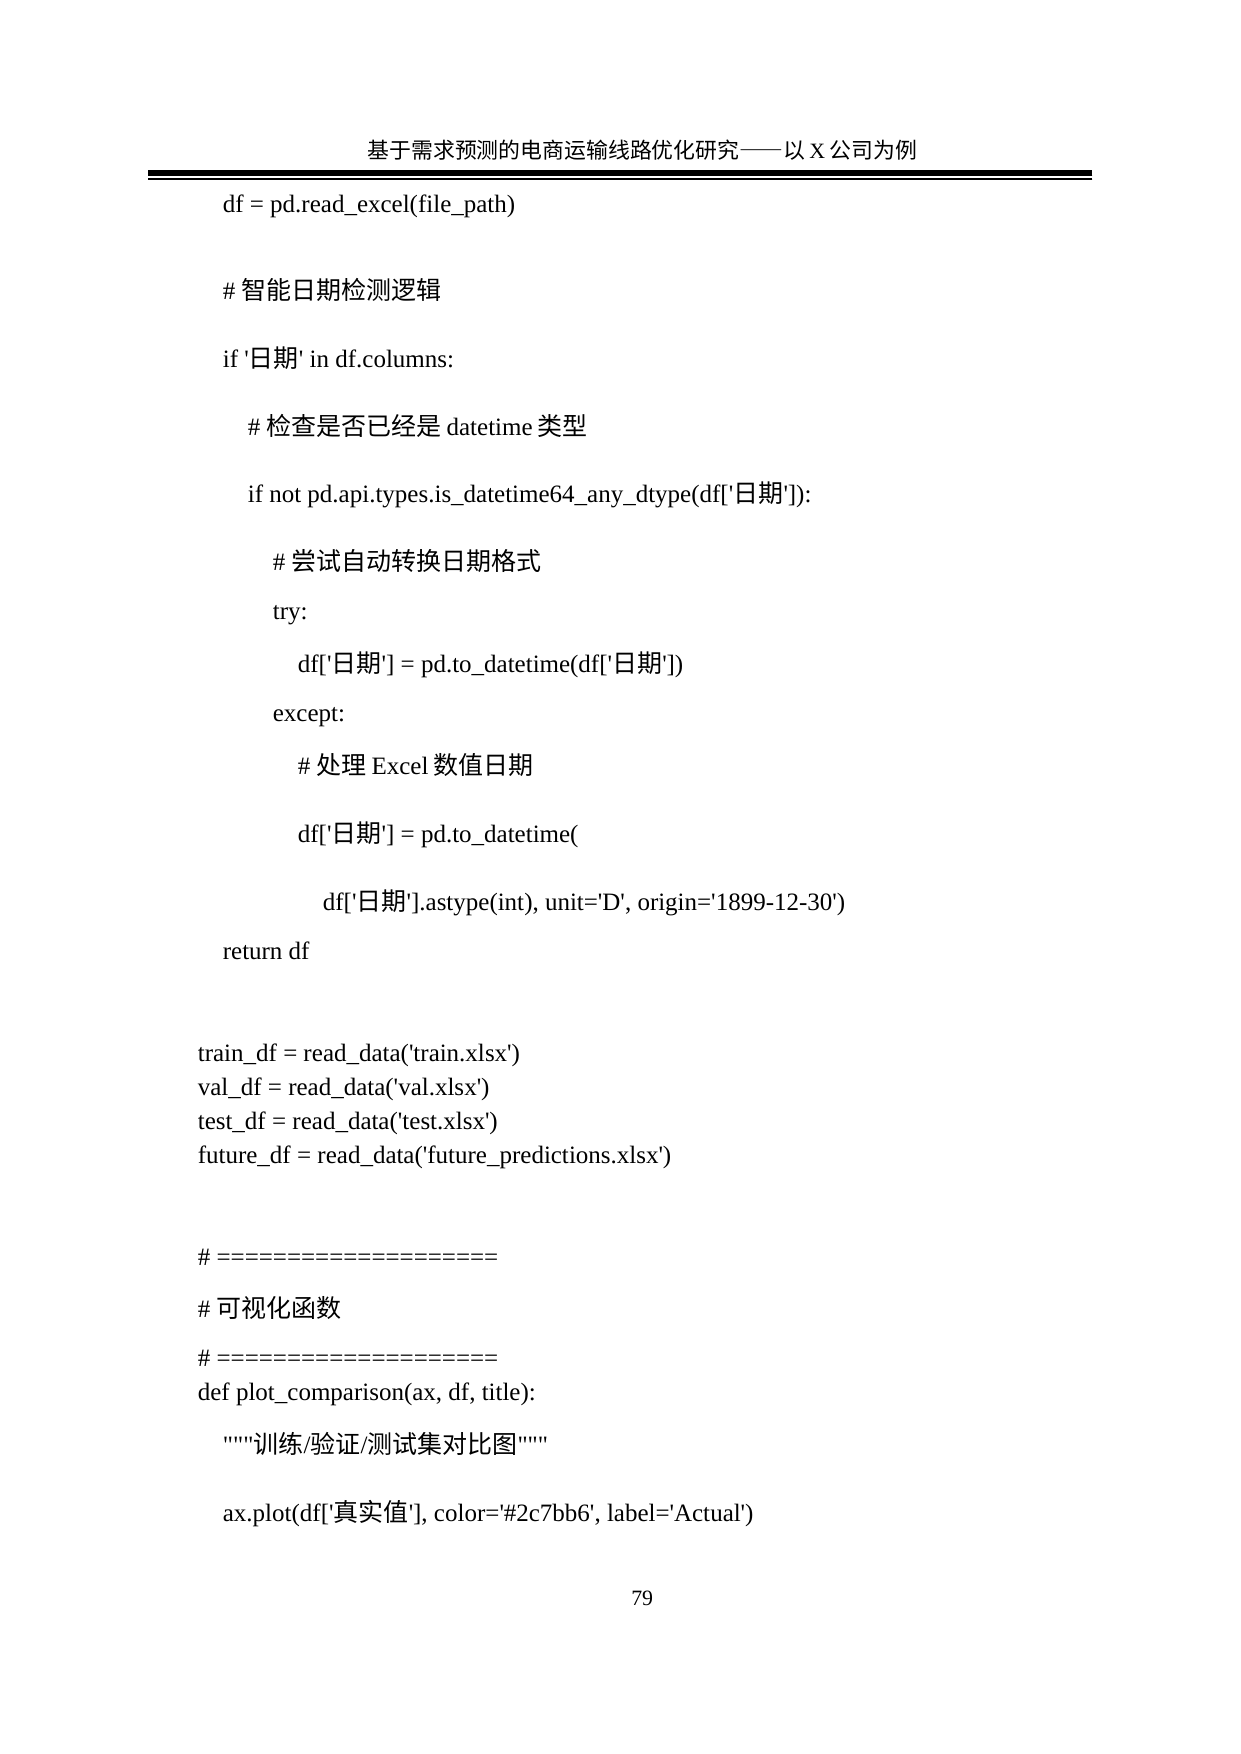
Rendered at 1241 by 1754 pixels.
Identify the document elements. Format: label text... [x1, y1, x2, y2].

text if not pd.api.types.is_datetime64_any_dtype(df['日期']): [148, 458, 1092, 526]
text ax.plot(df['真实值'], color='#2c7bb6', label='Actual') [148, 1477, 1092, 1545]
text df = pd.read_excel(file_path) [148, 186, 1092, 220]
text # 检查是否已经是datetime类型 [148, 390, 1092, 458]
text # 处理Excel数值日期 [148, 730, 1092, 798]
text except: [148, 696, 1092, 730]
text future_df = read_data('future_predictions.xlsx') [148, 1137, 1092, 1171]
text """训练/验证/测试集对比图""" [148, 1409, 1092, 1477]
text # ==================== [148, 1341, 1092, 1375]
text df['日期'].astype(int), unit='D', origin='1899-12-30') [148, 866, 1092, 933]
text if '日期' in df.columns: [148, 322, 1092, 390]
text try: [148, 594, 1092, 628]
text def plot_comparison(ax, df, title): [148, 1375, 1092, 1409]
text # 可视化函数 [148, 1273, 1092, 1341]
text df['日期'] = pd.to_datetime(df['日期']) [148, 628, 1092, 696]
text df['日期'] = pd.to_datetime( [148, 798, 1092, 866]
text train_df = read_data('train.xlsx') [148, 1035, 1092, 1069]
text # ==================== [148, 1239, 1092, 1273]
text test_df = read_data('test.xlsx') [148, 1103, 1092, 1137]
text val_df = read_data('val.xlsx') [148, 1069, 1092, 1103]
text # 智能日期检测逻辑 [148, 254, 1092, 322]
text # 尝试自动转换日期格式 [148, 526, 1092, 594]
text return df [148, 933, 1092, 967]
